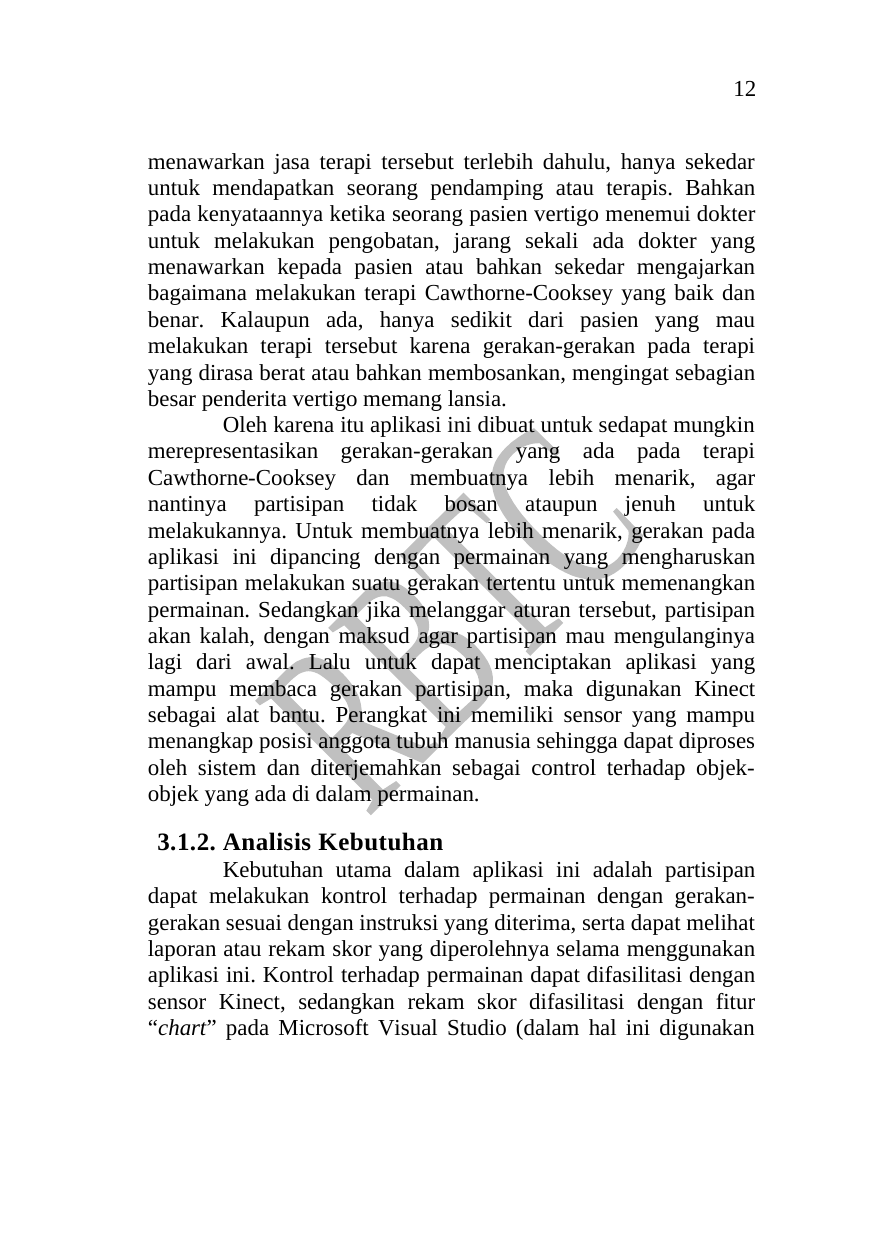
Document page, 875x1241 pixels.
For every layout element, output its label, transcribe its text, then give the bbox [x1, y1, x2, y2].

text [148, 856, 756, 1041]
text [148, 148, 756, 411]
text Oleh karena itu aplikasi ini dibuat untuk sedapat mungkin merepresentasikan gerakan-gerakan yang ada pada terapi Cawthorne-Cooksey dan membuatnya lebih menarik, agar nantinya partisipan tidak bosan ataupun jenuh untuk melakukannya. Untuk membuatnya lebih menarik, gerakan pada aplikasi ini dipancing dengan permainan yang mengharuskan partisipan melakukan suatu gerakan tertentu untuk memenangkan permainan. Sedangkan jika melanggar aturan tersebut, partisipan akan kalah, dengan maksud agar partisipan mau mengulanginya lagi dari awal. Lalu untuk dapat menciptakan aplikasi yang mampu membaca gerakan partisipan, maka digunakan Kinect sebagai alat bantu. Perangkat ini memiliki sensor yang mampu menangkap posisi anggota tubuh manusia sehingga dapat diproses oleh sistem dan diterjemahkan sebagai control terhadap objek-objek yang ada di dalam permainan. [148, 411, 756, 807]
subtitle Analisis Kebutuhan [157, 827, 756, 856]
